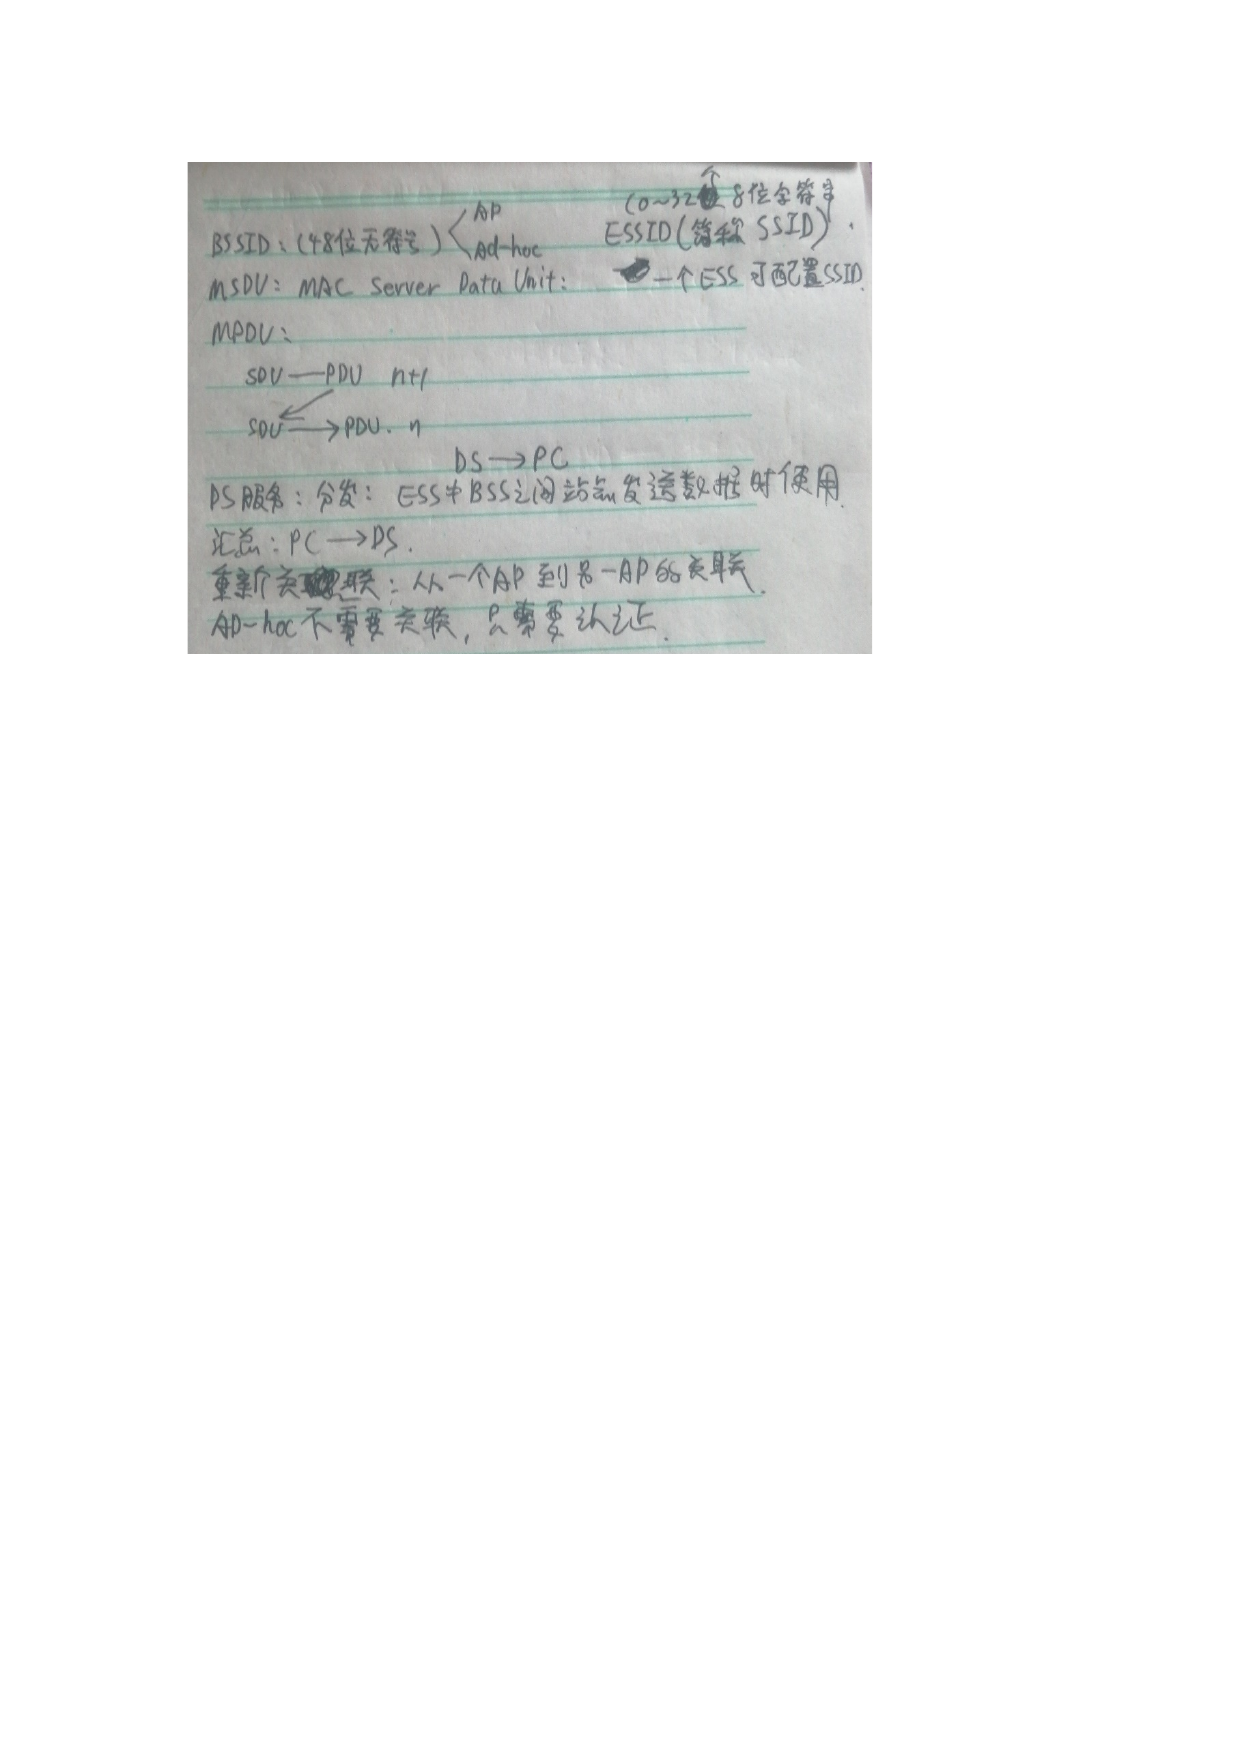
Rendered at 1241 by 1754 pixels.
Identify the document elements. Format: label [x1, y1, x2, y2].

picture [187, 162, 873, 654]
